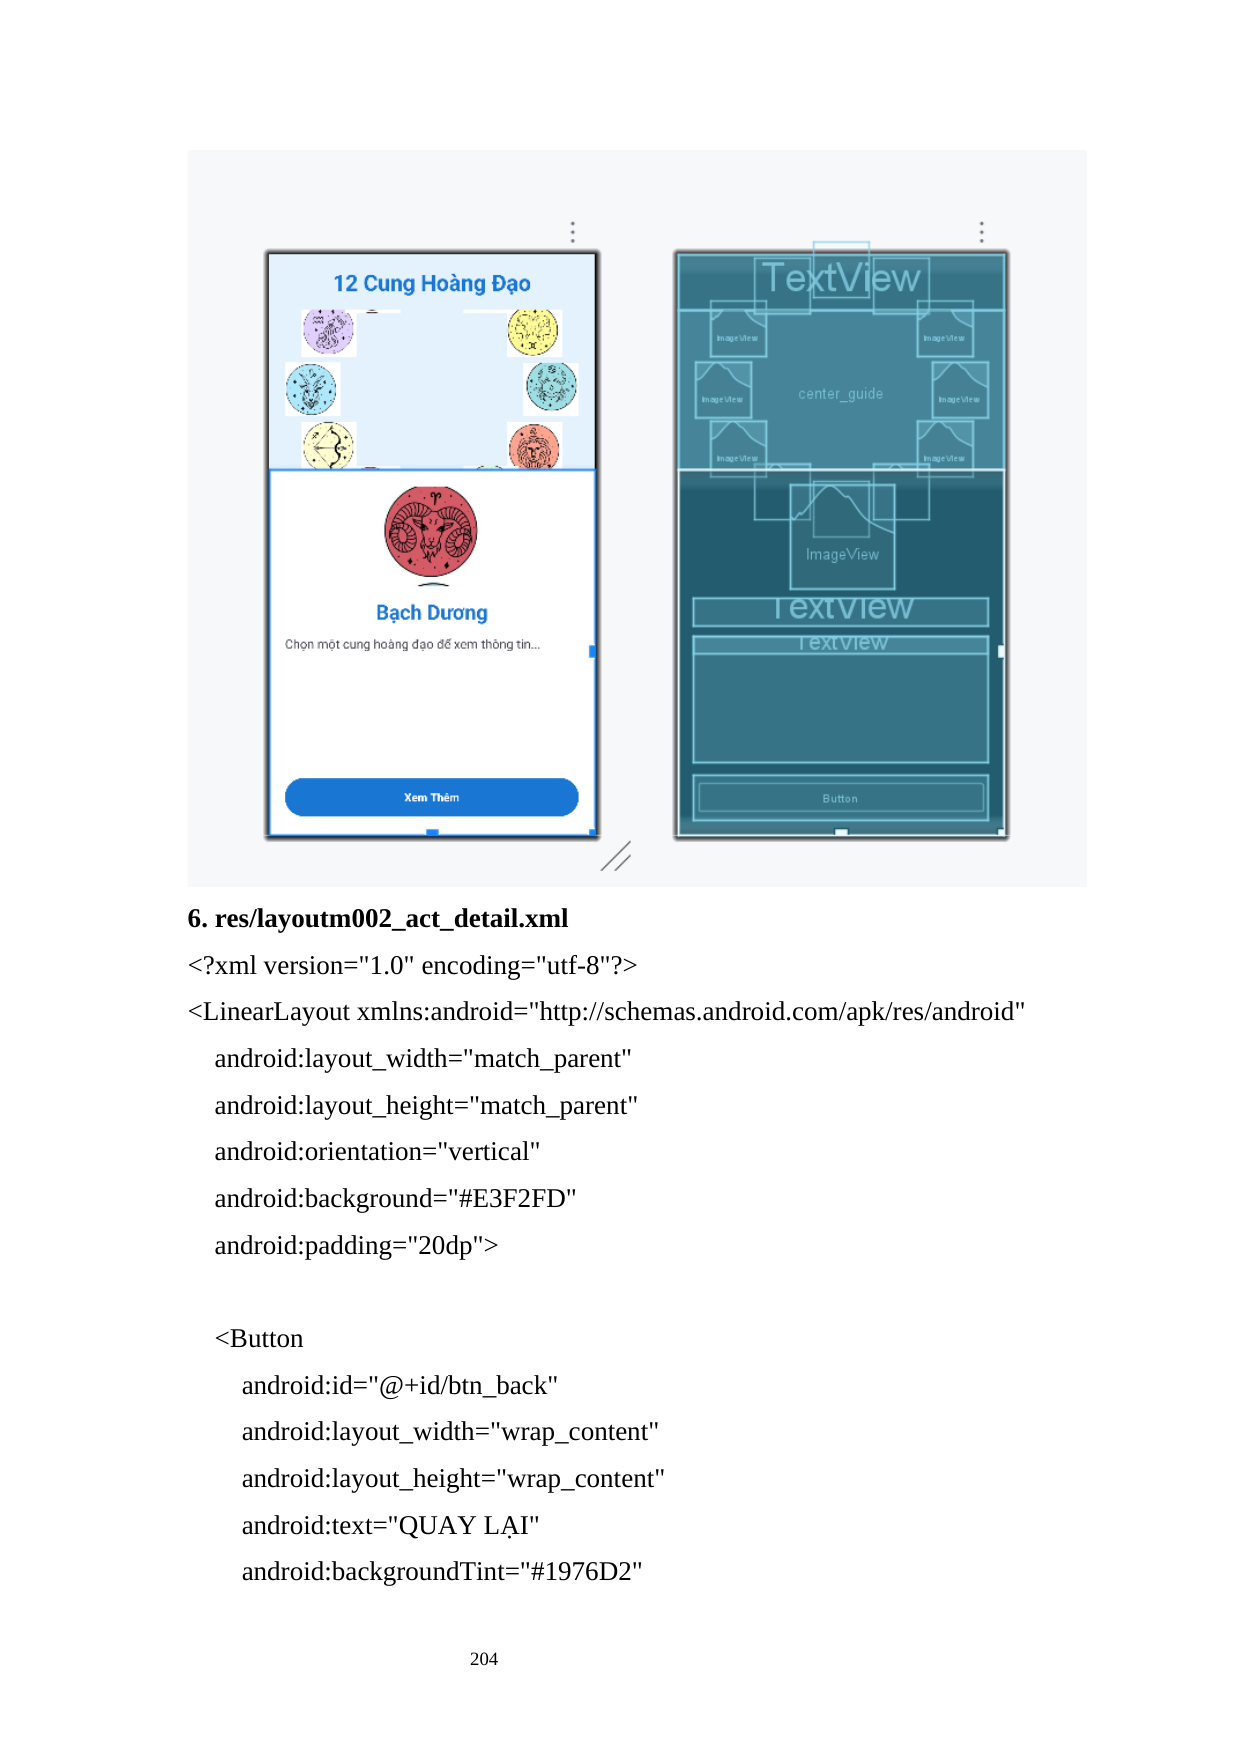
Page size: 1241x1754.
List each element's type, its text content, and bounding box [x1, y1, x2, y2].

list 6. res/layoutm002_act_detail.xml [187, 902, 1053, 933]
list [187, 949, 1053, 1587]
picture [187, 150, 1087, 887]
